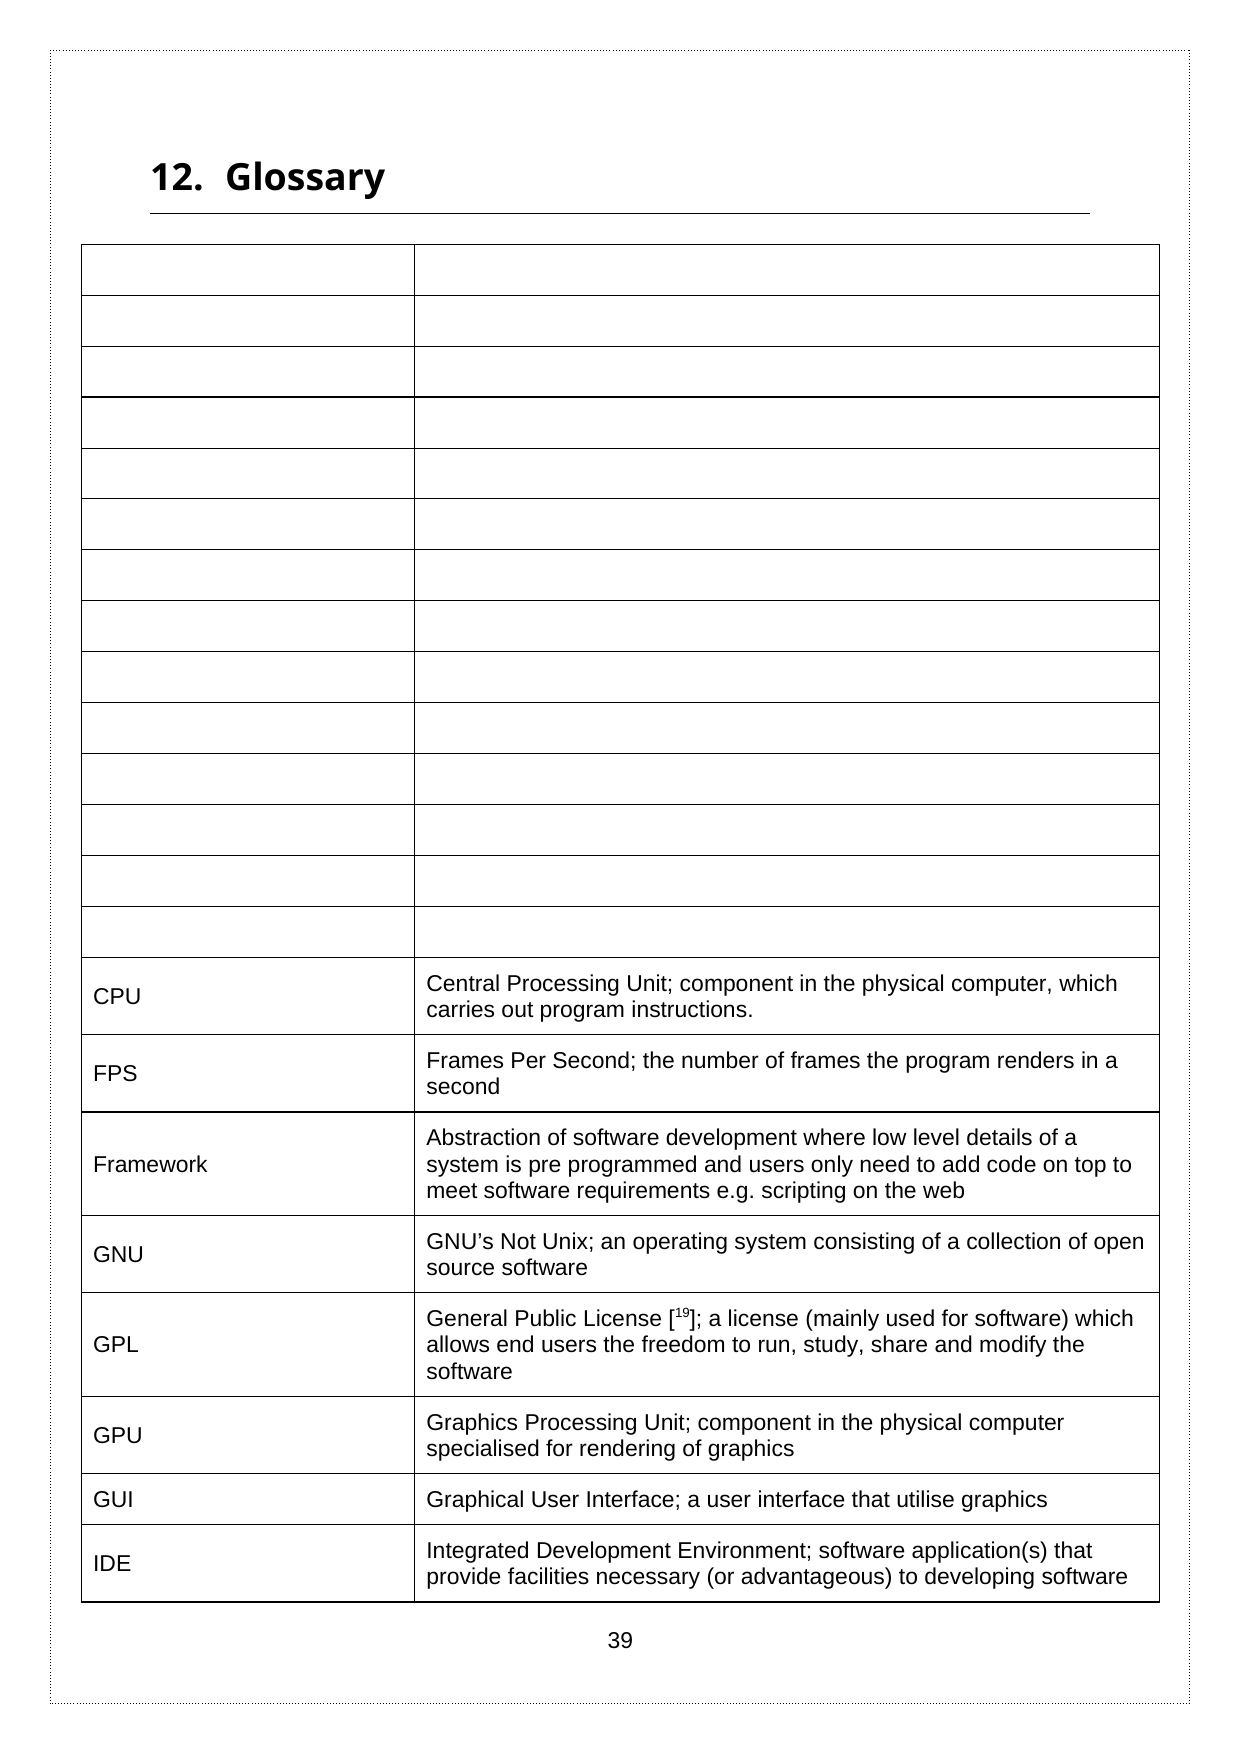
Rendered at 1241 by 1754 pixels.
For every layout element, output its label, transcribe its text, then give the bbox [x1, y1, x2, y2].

table_cell [415, 907, 1159, 957]
table_cell [82, 449, 414, 498]
table_cell [82, 703, 414, 753]
table_cell [82, 856, 414, 906]
table_cell GUI [82, 1474, 414, 1524]
table_cell GNU’s Not Unix; an operating system consisting of a collection of open source software [415, 1216, 1159, 1292]
table_cell [82, 398, 414, 447]
table_cell [415, 499, 1159, 549]
table_cell [82, 550, 414, 600]
table_cell [82, 296, 414, 346]
table_cell Graphical User Interface; a user interface that utilise graphics [415, 1474, 1159, 1524]
table_cell [415, 550, 1159, 600]
table_cell Framework [82, 1113, 414, 1215]
table_cell [415, 856, 1159, 906]
table_cell [82, 652, 414, 702]
table_cell Central Processing Unit; component in the physical computer, which carries out program instructions. [415, 958, 1159, 1034]
table_cell [82, 499, 414, 549]
table_cell [415, 703, 1159, 753]
table_cell General Public License []; a license (mainly used for software) which allows end users the freedom to run, study, share and modify the software [415, 1293, 1159, 1396]
table_cell [415, 398, 1159, 447]
table_cell GPL [82, 1293, 414, 1396]
table_cell [415, 754, 1159, 804]
table_header [415, 245, 1159, 294]
table_cell Integrated Development Environment; software application(s) that provide facilities necessary (or advantageous) to developing software [415, 1525, 1159, 1601]
table_cell Graphics Processing Unit; component in the physical computer specialised for rendering of graphics [415, 1397, 1159, 1473]
table_cell [415, 347, 1159, 396]
table_cell [82, 907, 414, 957]
table_cell [415, 449, 1159, 498]
table_cell FPS [82, 1035, 414, 1111]
table_cell [82, 754, 414, 804]
table_cell [415, 601, 1159, 651]
table_cell GPU [82, 1397, 414, 1473]
table_cell Frames Per Second; the number of frames the program renders in a second [415, 1035, 1159, 1111]
table_cell [82, 601, 414, 651]
table_cell Abstraction of software development where low level details of a system is pre programmed and users only need to add code on top to meet software requirements e.g. scripting on the web [415, 1113, 1159, 1215]
table_cell [415, 805, 1159, 855]
table_cell [415, 296, 1159, 346]
subtitle Glossary [150, 150, 1090, 213]
table_cell GNU [82, 1216, 414, 1292]
table_header [82, 245, 414, 294]
table_cell IDE [82, 1525, 414, 1601]
table_cell [82, 805, 414, 855]
table_cell [415, 652, 1159, 702]
table_cell [82, 347, 414, 396]
table_cell CPU [82, 958, 414, 1034]
